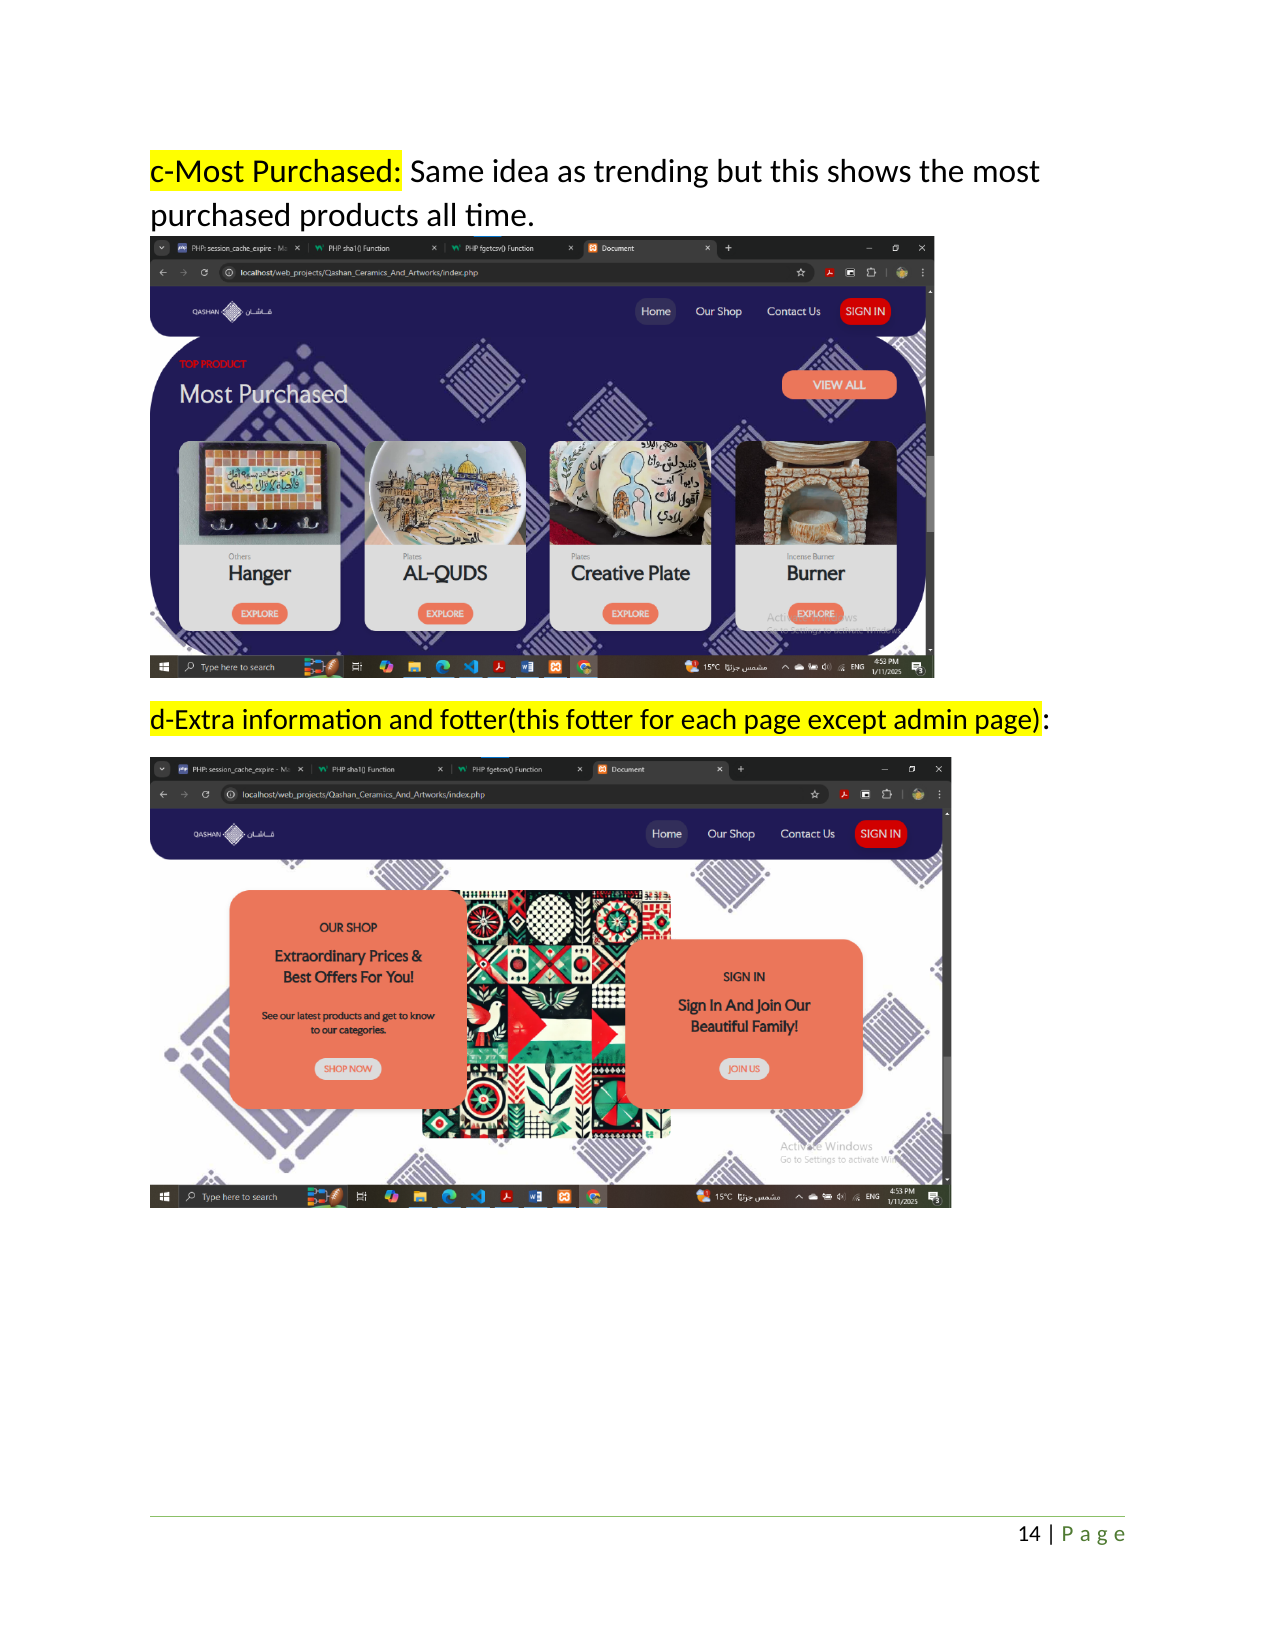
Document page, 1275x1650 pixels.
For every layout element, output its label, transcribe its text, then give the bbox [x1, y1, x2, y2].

picture [150, 236, 935, 678]
picture [150, 757, 952, 1208]
text d-Extra information and fotter(this fotter for each page except admin page): [150, 697, 1125, 737]
